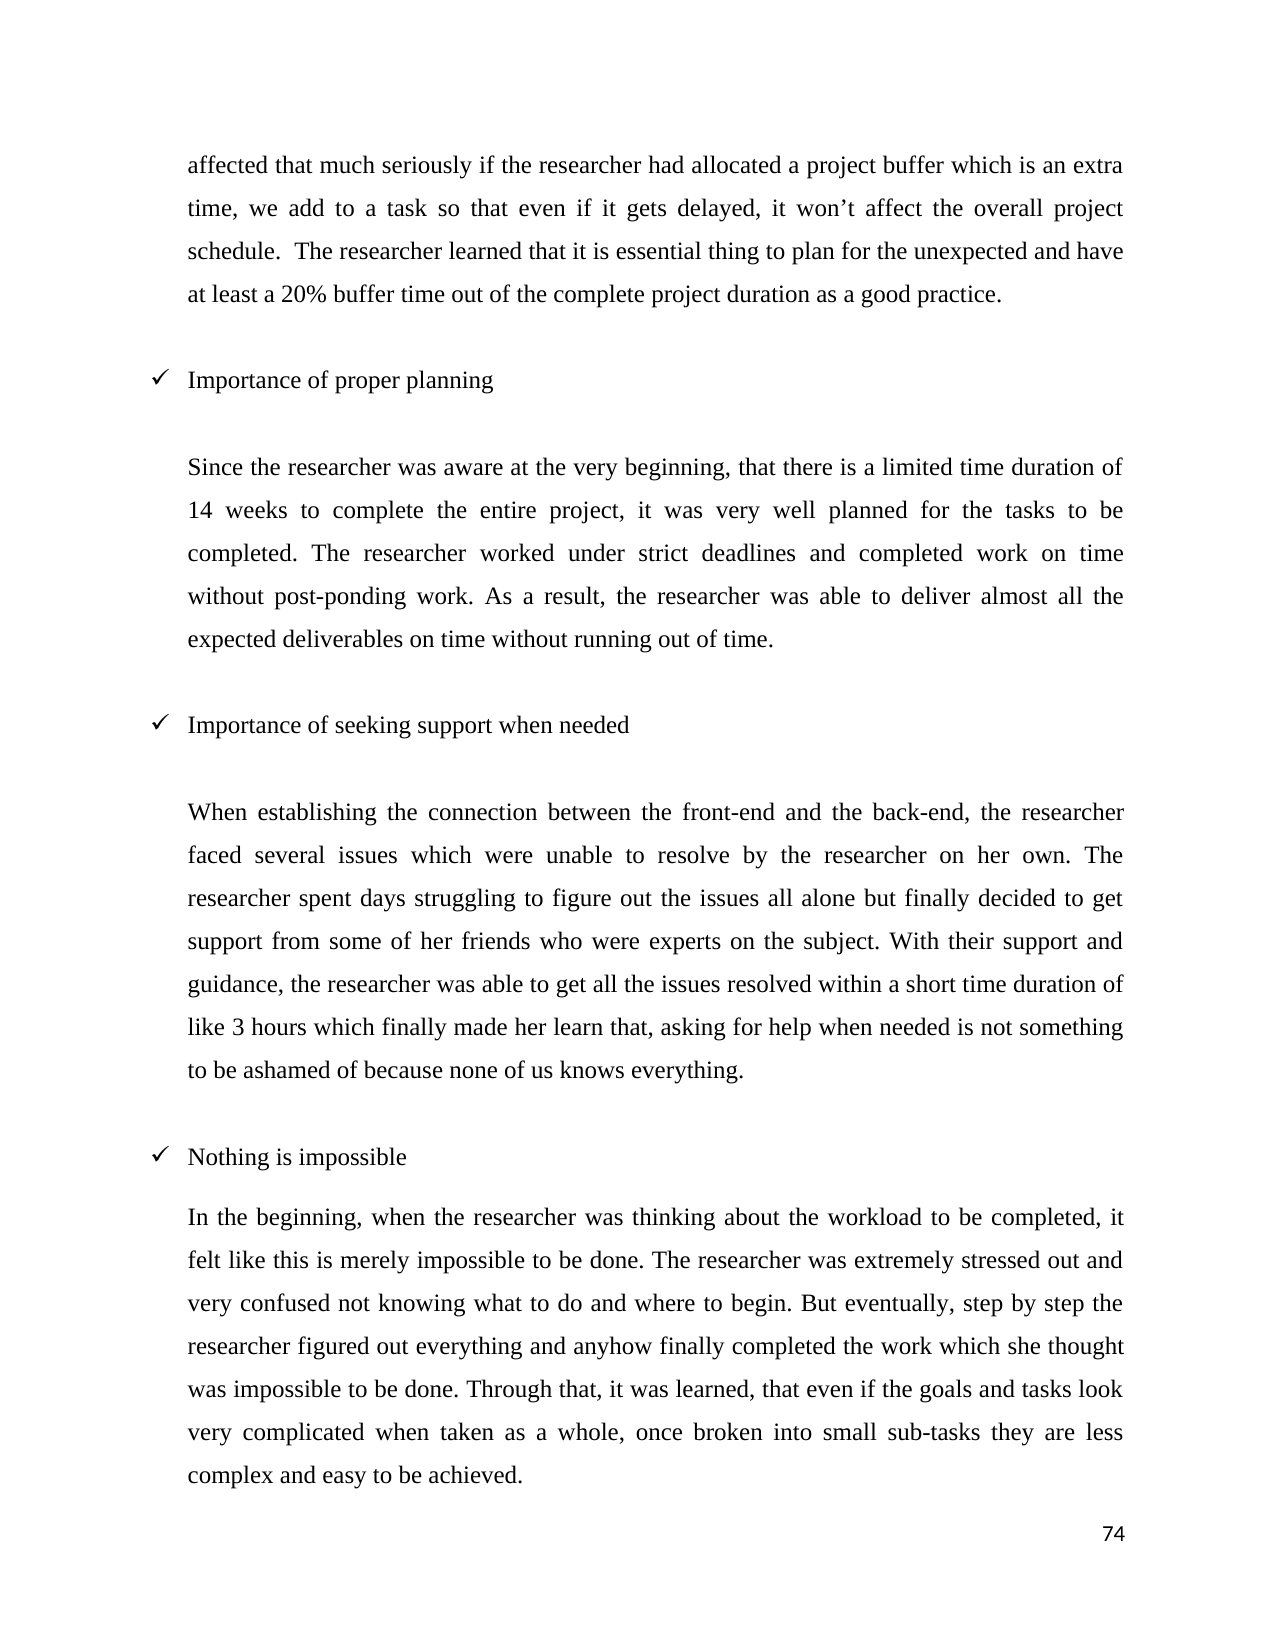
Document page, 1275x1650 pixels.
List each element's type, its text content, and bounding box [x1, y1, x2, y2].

list Nothing is impossible [150, 1142, 1125, 1171]
list Importance of proper planning [150, 366, 1125, 394]
text In the beginning, when the researcher was thinking about the workload to be completed, it felt like this is merely impossible to be done. The researcher was extremely stressed out and very confused not knowing what to do and where to begin. But eventually, step by step the researcher figured out everything and anyhow finally completed the work which she thought was impossible to be done. Through that, it was learned, that even if the goals and tasks look very complicated when taken as a whole, once broken into small sub-tasks they are less complex and easy to be achieved. [187, 1202, 1125, 1489]
list When establishing the connection between the front-end and the back-end, the researcher faced several issues which were unable to resolve by the researcher on her own. The researcher spent days struggling to figure out the issues all alone but finally decided to get support from some of her friends who were experts on the subject. With their support and guidance, the researcher was able to get all the issues resolved within a short time duration of like 3 hours which finally made her learn that, asking for help when needed is not something to be ashamed of because none of us knows everything. [187, 797, 1125, 1084]
list Importance of seeking support when needed [150, 711, 1125, 739]
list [187, 150, 1125, 308]
list Since the researcher was aware at the very beginning, that there is a limited time duration of 14 weeks to complete the entire project, it was very well planned for the tasks to be completed. The researcher worked under strict deadlines and completed work on time without post-ponding work. As a result, the researcher was able to deliver almost all the expected deliverables on time without running out of time. [187, 452, 1125, 653]
